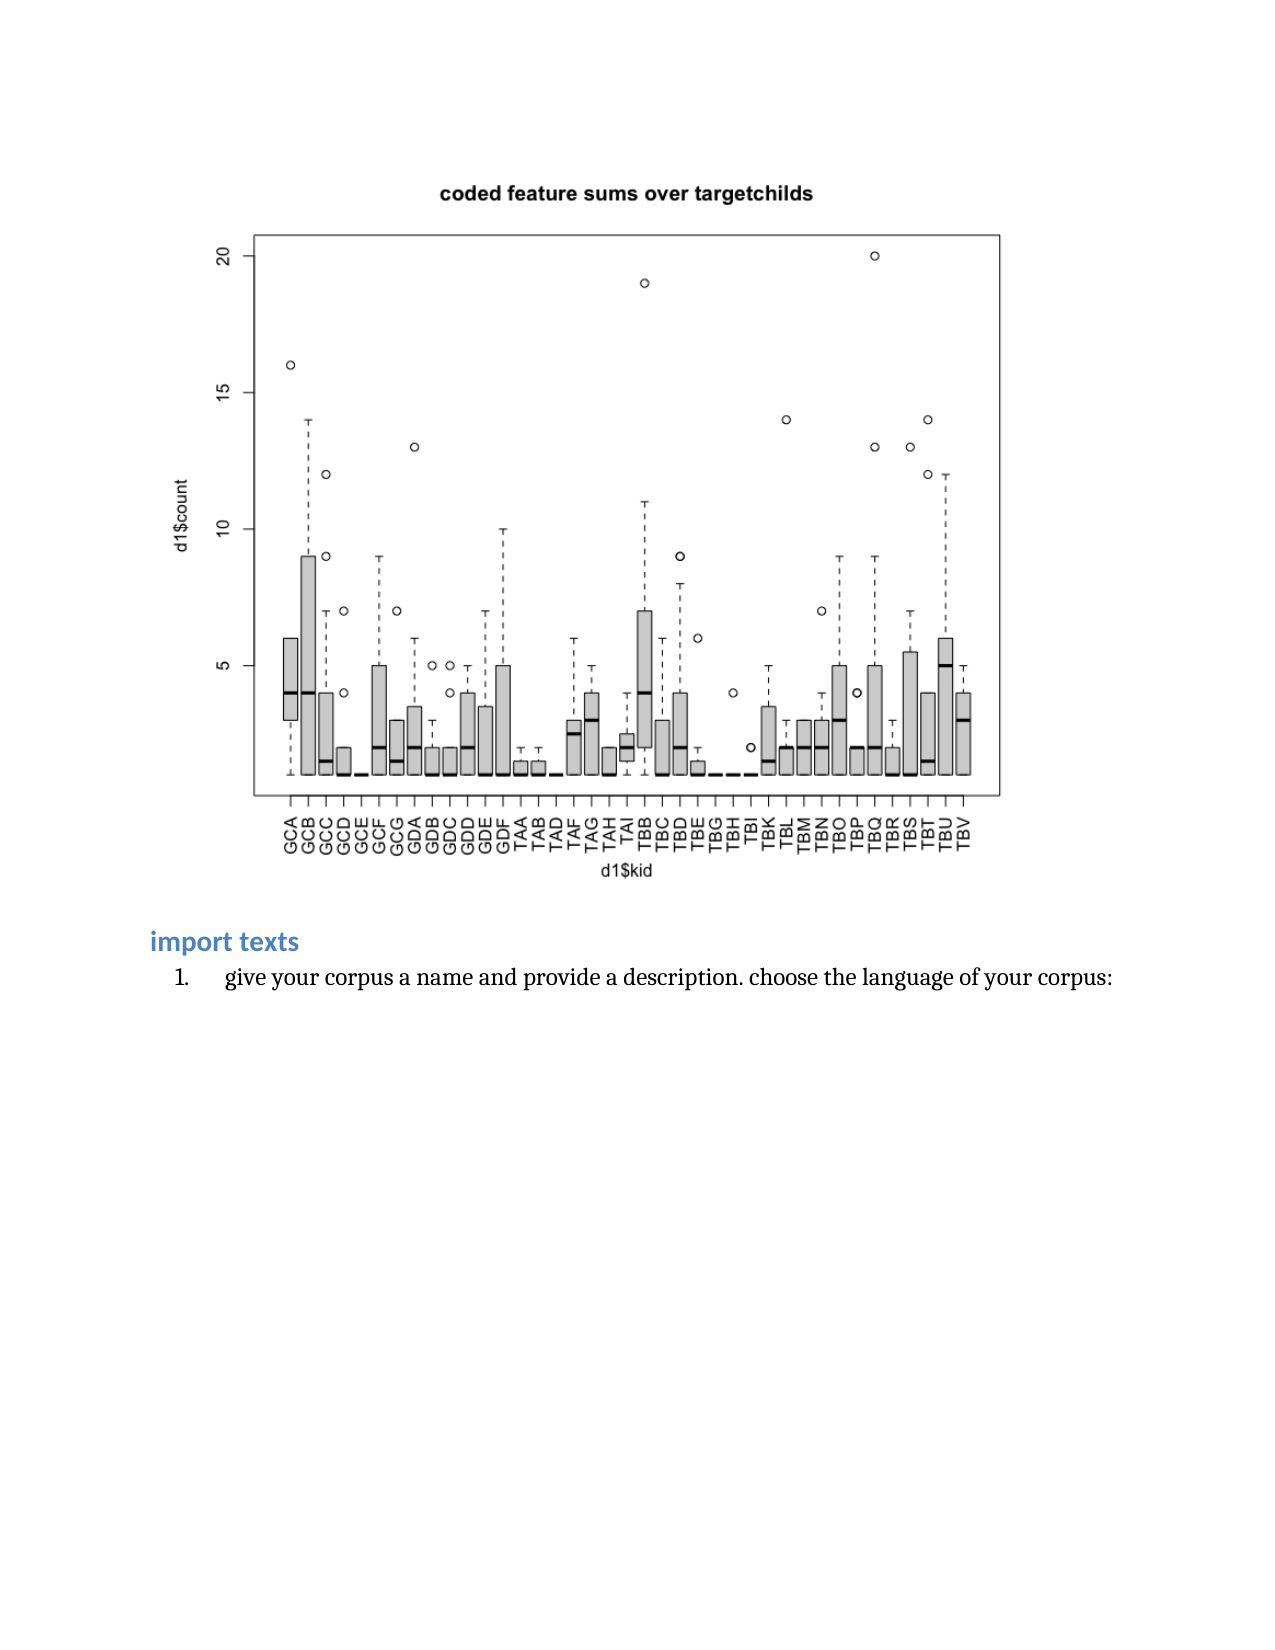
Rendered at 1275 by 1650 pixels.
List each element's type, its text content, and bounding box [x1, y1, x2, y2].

list give your corpus a name and provide a description. choose the language of your corpus: [175, 963, 1125, 991]
picture [168, 150, 1044, 903]
subtitle import texts [150, 923, 1125, 959]
